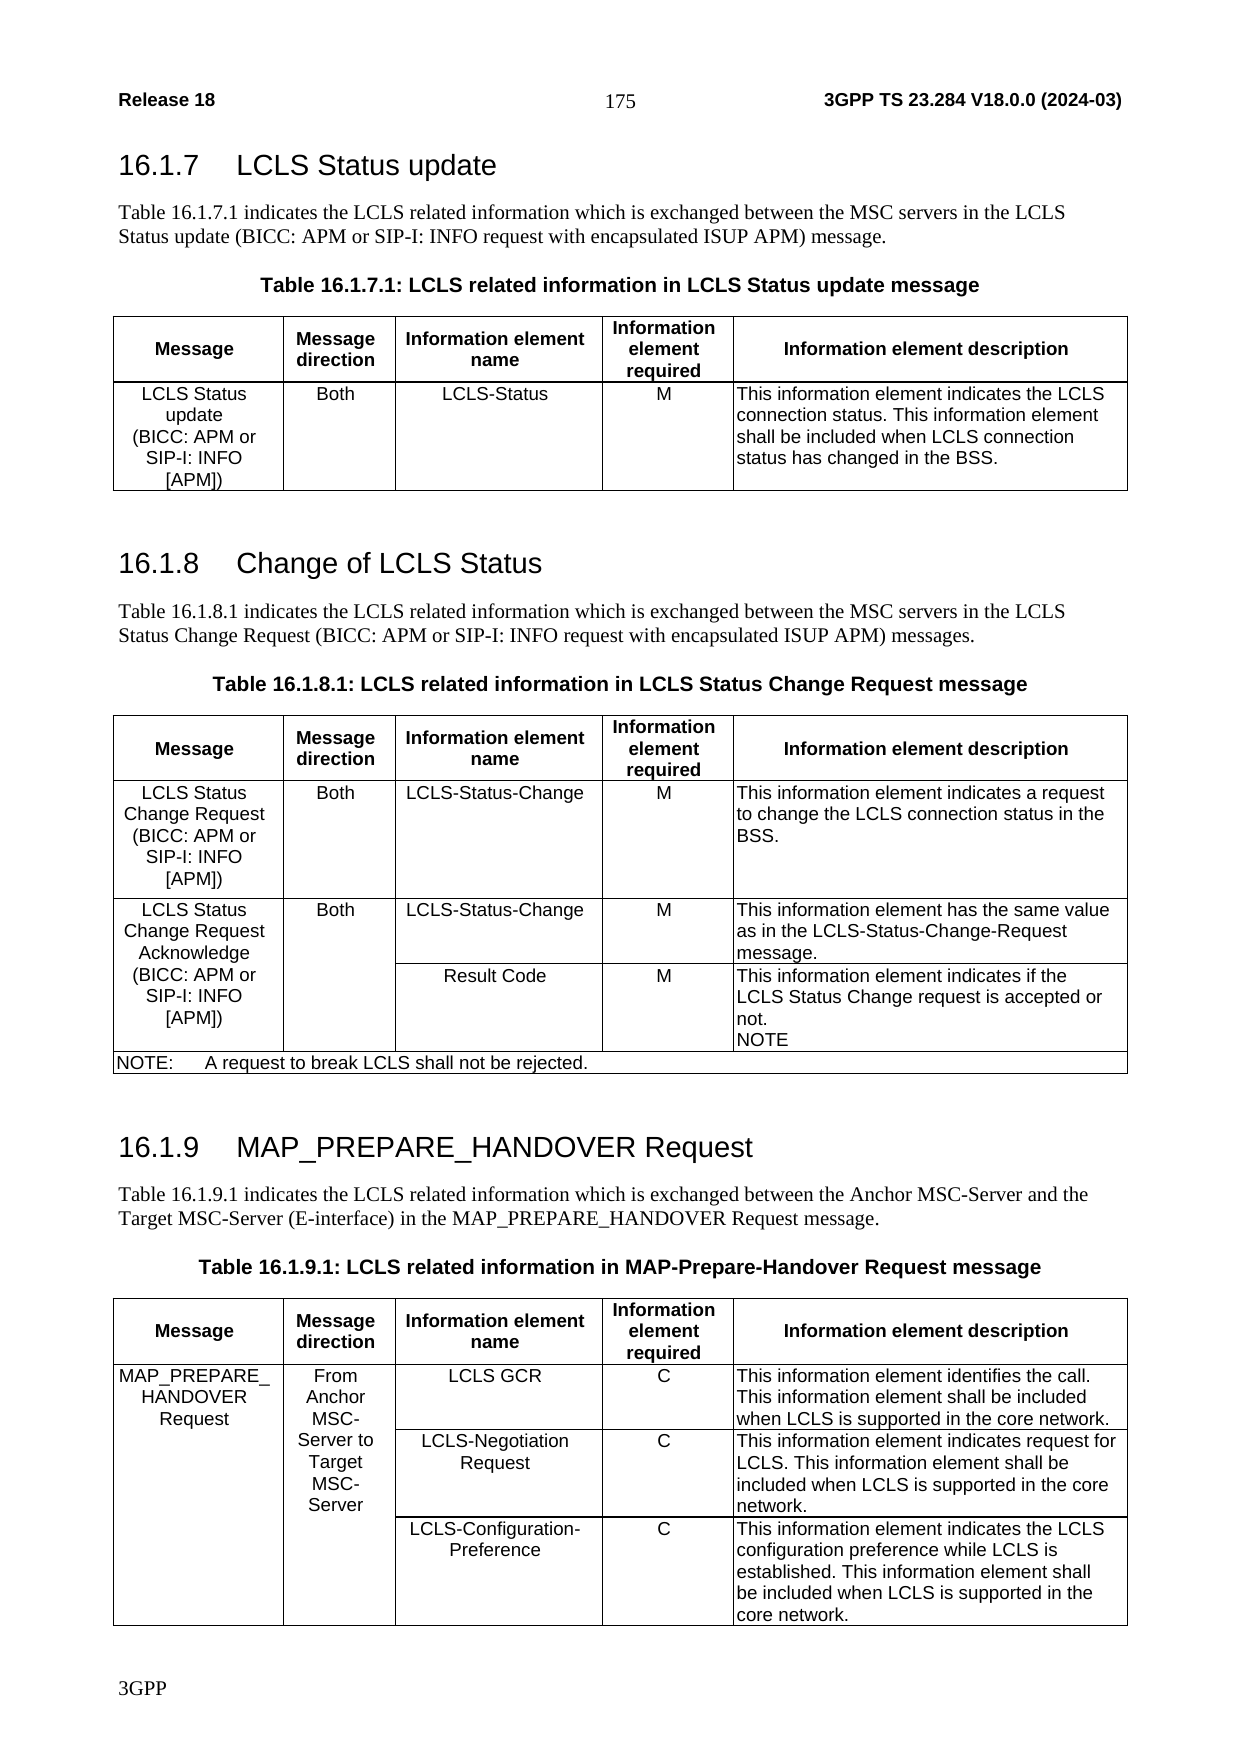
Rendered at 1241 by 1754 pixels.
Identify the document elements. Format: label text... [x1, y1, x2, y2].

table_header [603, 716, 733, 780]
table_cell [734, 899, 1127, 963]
text Table 16.1.9.1 indicates the LCLS related information which is exchanged between the Anchor MSC-Server and the Target MSC-Server (E-interface) in the MAP_PREPARE_HANDOVER Request message. [118, 1182, 1122, 1230]
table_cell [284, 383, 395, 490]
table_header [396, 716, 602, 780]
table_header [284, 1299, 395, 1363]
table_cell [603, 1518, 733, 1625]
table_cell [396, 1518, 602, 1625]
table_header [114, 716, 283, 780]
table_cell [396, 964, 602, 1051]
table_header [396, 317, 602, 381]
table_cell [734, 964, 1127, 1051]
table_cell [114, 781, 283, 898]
text Table 16.1.9.1: LCLS related information in MAP-Prepare-Handover Request message [118, 1255, 1122, 1279]
text Table 16.1.7.1: LCLS related information in LCLS Status update message [118, 273, 1122, 297]
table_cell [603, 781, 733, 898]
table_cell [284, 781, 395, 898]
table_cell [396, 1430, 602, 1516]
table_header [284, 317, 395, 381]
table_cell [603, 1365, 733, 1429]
text Table 16.1.8.1: LCLS related information in LCLS Status Change Request message [118, 672, 1122, 696]
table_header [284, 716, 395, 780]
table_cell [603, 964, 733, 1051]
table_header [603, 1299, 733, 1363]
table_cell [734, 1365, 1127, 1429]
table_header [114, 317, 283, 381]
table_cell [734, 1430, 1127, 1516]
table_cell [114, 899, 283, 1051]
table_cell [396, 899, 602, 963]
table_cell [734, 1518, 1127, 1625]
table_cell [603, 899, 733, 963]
text Table 16.1.8.1 indicates the LCLS related information which is exchanged between the MSC servers in the LCLS Status Change Request (BICC: APM or SIP-I: INFO request with encapsulated ISUP APM) messages. [118, 599, 1122, 647]
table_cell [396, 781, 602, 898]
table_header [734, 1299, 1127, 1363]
text Table 16.1.7.1 indicates the LCLS related information which is exchanged between the MSC servers in the LCLS Status update (BICC: APM or SIP-I: INFO request with encapsulated ISUP APM) message. [118, 200, 1122, 248]
subtitle 16.1.9 MAP_PREPARE_HANDOVER Request [118, 1129, 1122, 1163]
subtitle 16.1.8 Change of LCLS Status [118, 547, 1122, 580]
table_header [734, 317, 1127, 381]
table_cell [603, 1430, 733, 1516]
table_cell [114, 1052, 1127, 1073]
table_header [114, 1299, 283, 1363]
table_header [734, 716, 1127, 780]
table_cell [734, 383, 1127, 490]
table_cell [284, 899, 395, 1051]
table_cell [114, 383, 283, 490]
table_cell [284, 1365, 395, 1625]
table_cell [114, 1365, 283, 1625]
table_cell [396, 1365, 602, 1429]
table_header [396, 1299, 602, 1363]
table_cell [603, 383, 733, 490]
subtitle 16.1.7 LCLS Status update [118, 147, 1122, 181]
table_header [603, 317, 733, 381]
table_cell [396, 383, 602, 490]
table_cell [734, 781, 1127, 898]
